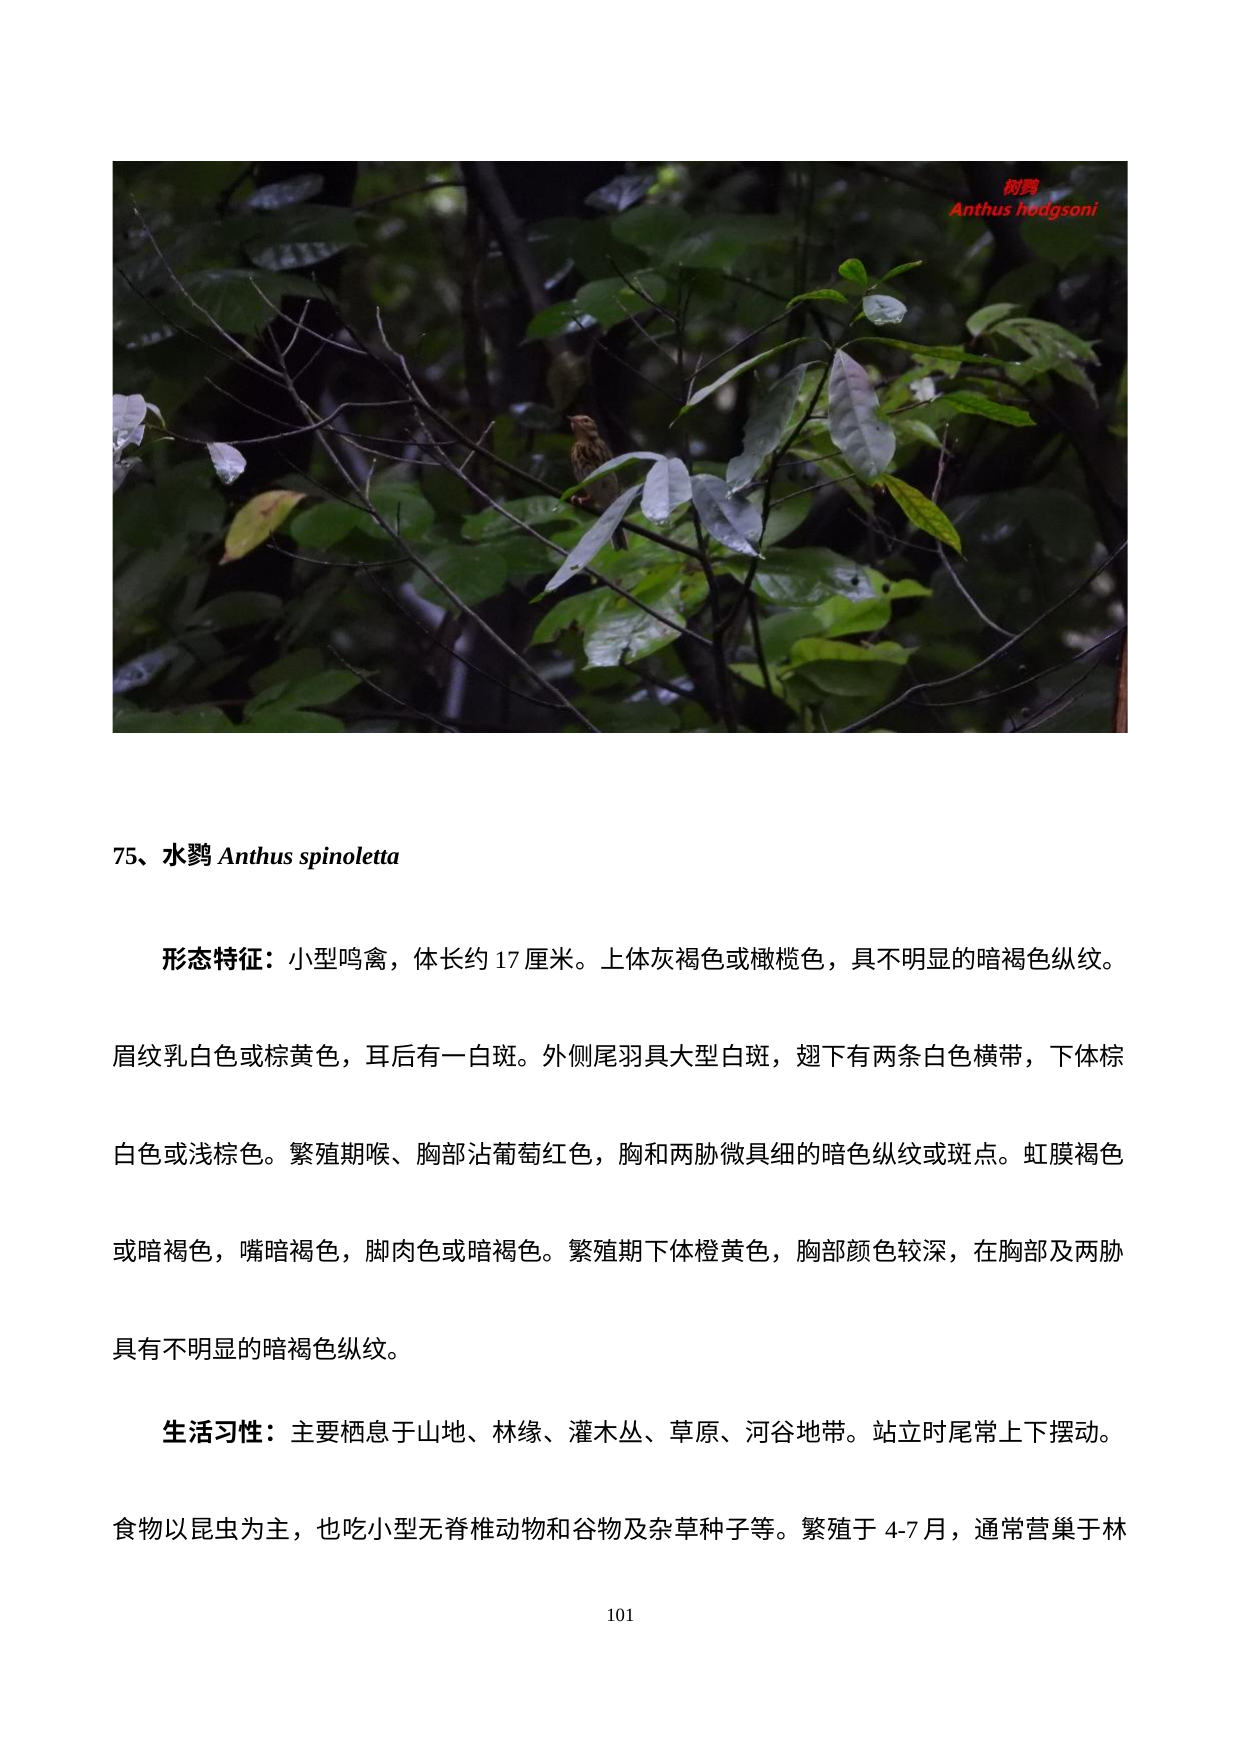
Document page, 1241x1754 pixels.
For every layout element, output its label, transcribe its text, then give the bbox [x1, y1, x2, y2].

picture [112, 161, 1128, 733]
subtitle 75、水鹨 Anthus spinoletta [112, 821, 1128, 886]
text 形态特征：小型鸣禽，体长约17厘米。上体灰褐色或橄榄色，具不明显的暗褐色纵纹。眉纹乳白色或棕黄色，耳后有一白斑。外侧尾羽具大型白斑，翅下有两条白色横带，下体棕白色或浅棕色。繁殖期喉、胸部沾葡萄红色，胸和两胁微具细的暗色纵纹或斑点。虹膜褐色或暗褐色，嘴暗褐色，脚肉色或暗褐色。繁殖期下体橙黄色，胸部颜色较深，在胸部及两胁具有不明显的暗褐色纵纹。 [112, 925, 1128, 1380]
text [112, 1398, 1128, 1561]
